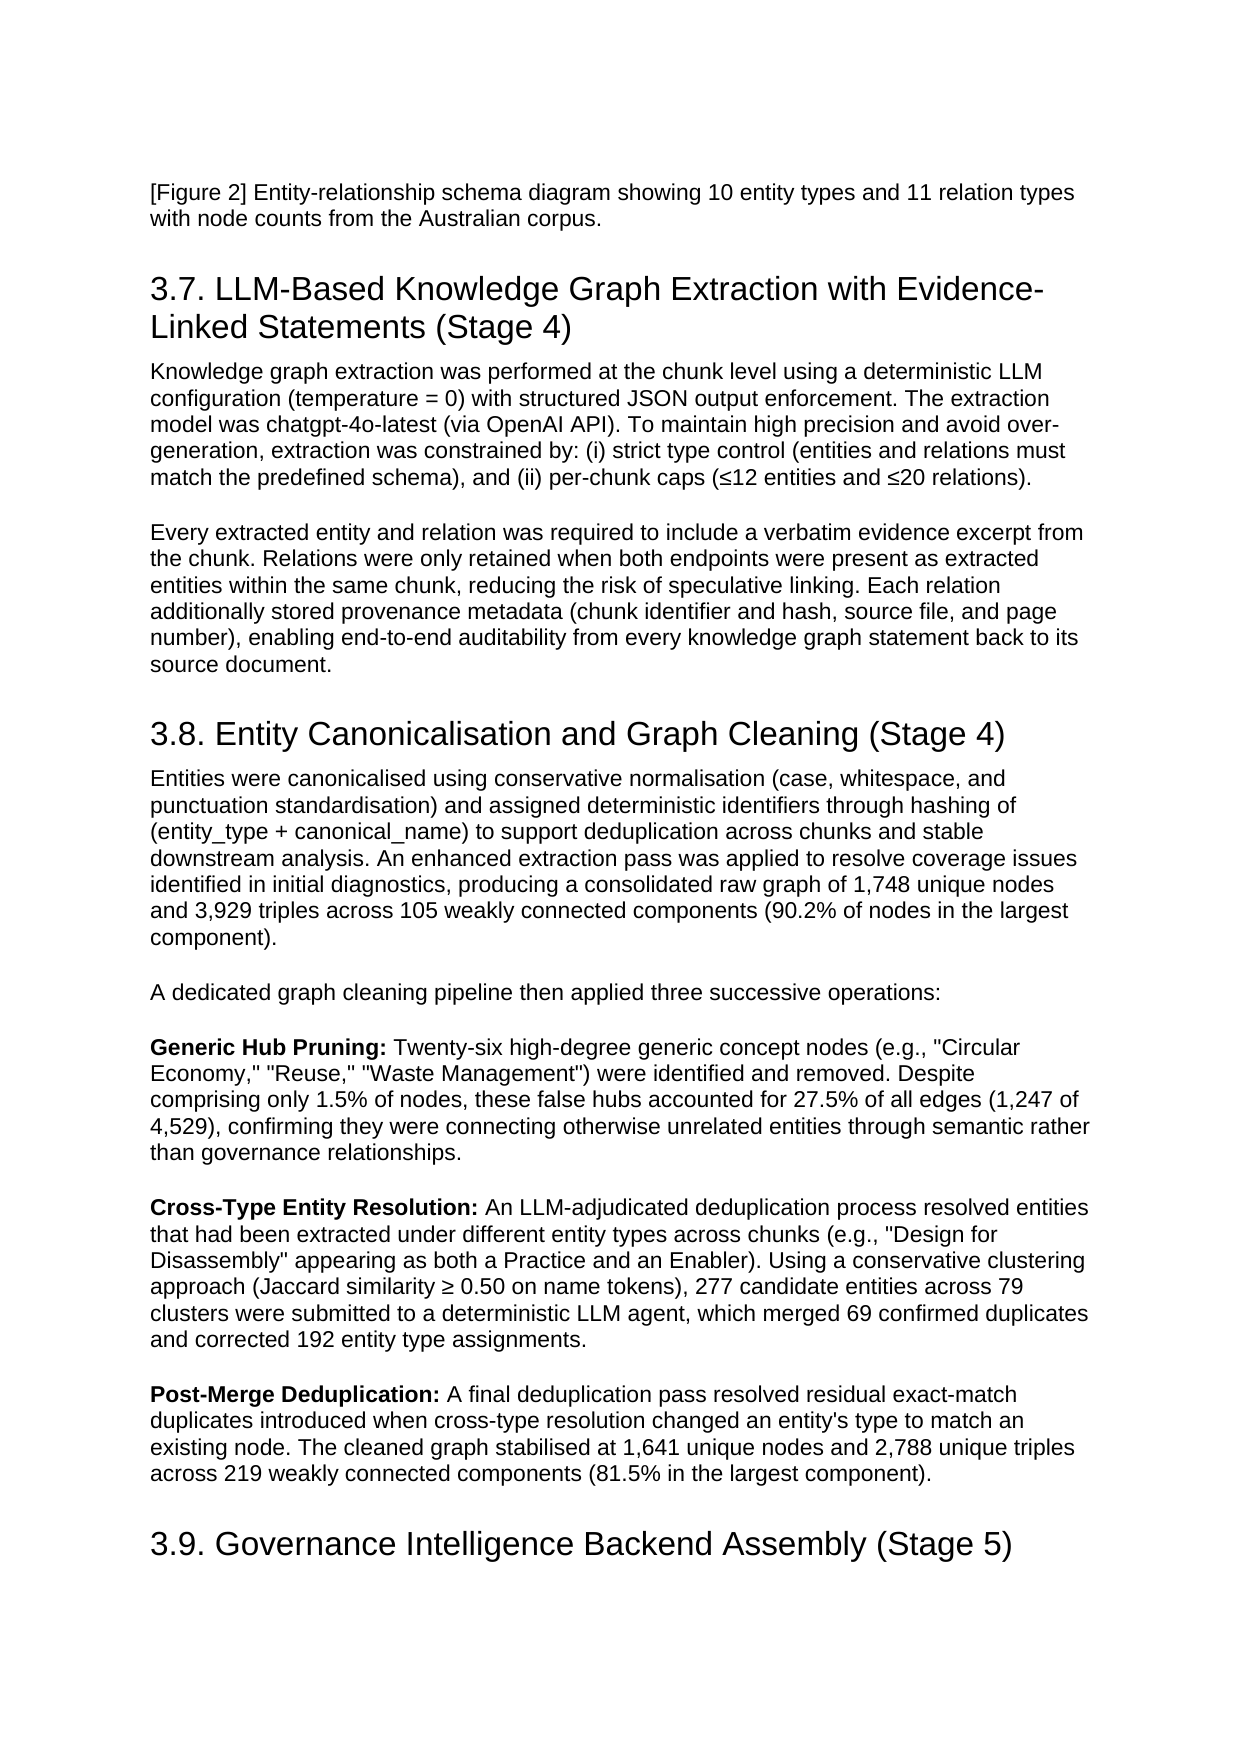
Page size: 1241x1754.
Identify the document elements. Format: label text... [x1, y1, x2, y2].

subtitle 3.8. Entity Canonicalisation and Graph Cleaning (Stage 4) [150, 714, 1090, 753]
text Post-Merge Deduplication: A final deduplication pass resolved residual exact-match duplicates introduced when cross-type resolution changed an entity's type to match an existing node. The cleaned graph stabilised at 1,641 unique nodes and 2,788 unique triples across 219 weakly connected components (81.5% in the largest component). [150, 1381, 1090, 1487]
text Entities were canonicalised using conservative normalisation (case, whitespace, and punctuation standardisation) and assigned deterministic identifiers through hashing of (entity_type + canonical_name) to support deduplication across chunks and stable downstream analysis. An enhanced extraction pass was applied to resolve coverage issues identified in initial diagnostics, producing a consolidated raw graph of 1,748 unique nodes and 3,929 triples across 105 weakly connected components (90.2% of nodes in the largest component). [150, 765, 1090, 950]
text Every extracted entity and relation was required to include a verbatim evidence excerpt from the chunk. Relations were only retained when both endpoints were present as extracted entities within the same chunk, reducing the risk of speculative linking. Each relation additionally stored provenance metadata (chunk identifier and hash, source file, and page number), enabling end-to-end auditability from every knowledge graph statement back to its source document. [150, 519, 1090, 677]
text Knowledge graph extraction was performed at the chunk level using a deterministic LLM configuration (temperature = 0) with structured JSON output enforcement. The extraction model was chatgpt-4o-latest (via OpenAI API). To maintain high precision and avoid over-generation, extraction was constrained by: (i) strict type control (entities and relations must match the predefined schema), and (ii) per-chunk caps (≤12 entities and ≤20 relations). [150, 358, 1090, 490]
text [Figure 2] Entity-relationship schema diagram showing 10 entity types and 11 relation types with node counts from the Australian corpus. [150, 179, 1090, 231]
text Generic Hub Pruning: Twenty-six high-degree generic concept nodes (e.g., "Circular Economy," "Reuse," "Waste Management") were identified and removed. Despite comprising only 1.5% of nodes, these false hubs accounted for 27.5% of all edges (1,247 of 4,529), confirming they were connecting otherwise unrelated entities through semantic rather than governance relationships. [150, 1034, 1090, 1166]
text A dedicated graph cleaning pipeline then applied three successive operations: [150, 979, 1090, 1005]
subtitle 3.7. LLM-Based Knowledge Graph Extraction with Evidence-Linked Statements (Stage 4) [150, 269, 1090, 346]
subtitle 3.9. Governance Intelligence Backend Assembly (Stage 5) [150, 1524, 1090, 1562]
text Cross-Type Entity Resolution: An LLM-adjudicated deduplication process resolved entities that had been extracted under different entity types across chunks (e.g., "Design for Disassembly" appearing as both a Practice and an Enabler). Using a conservative clustering approach (Jaccard similarity ≥ 0.50 on name tokens), 277 candidate entities across 79 clusters were submitted to a deterministic LLM agent, which merged 69 confirmed duplicates and corrected 192 entity type assignments. [150, 1194, 1090, 1352]
